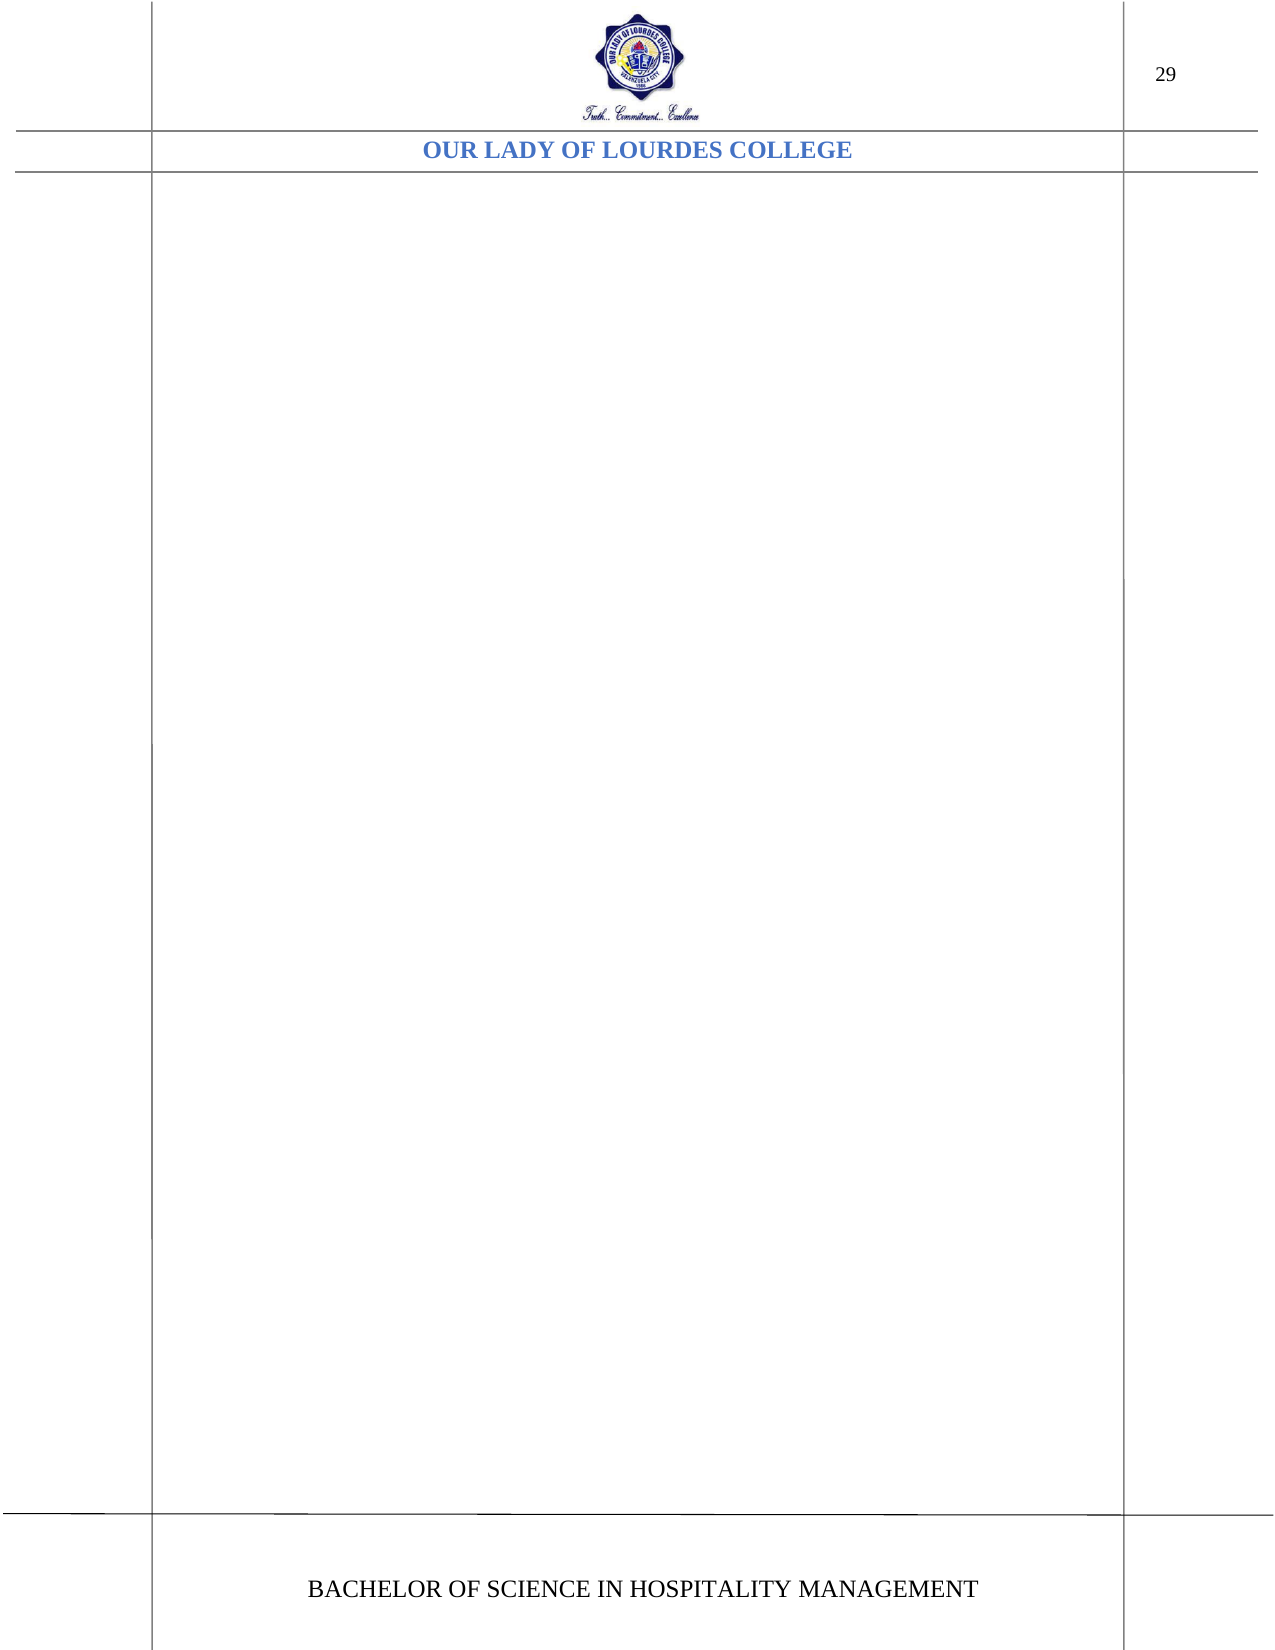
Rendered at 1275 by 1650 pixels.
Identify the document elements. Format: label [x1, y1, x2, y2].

picture [580, 6, 701, 127]
